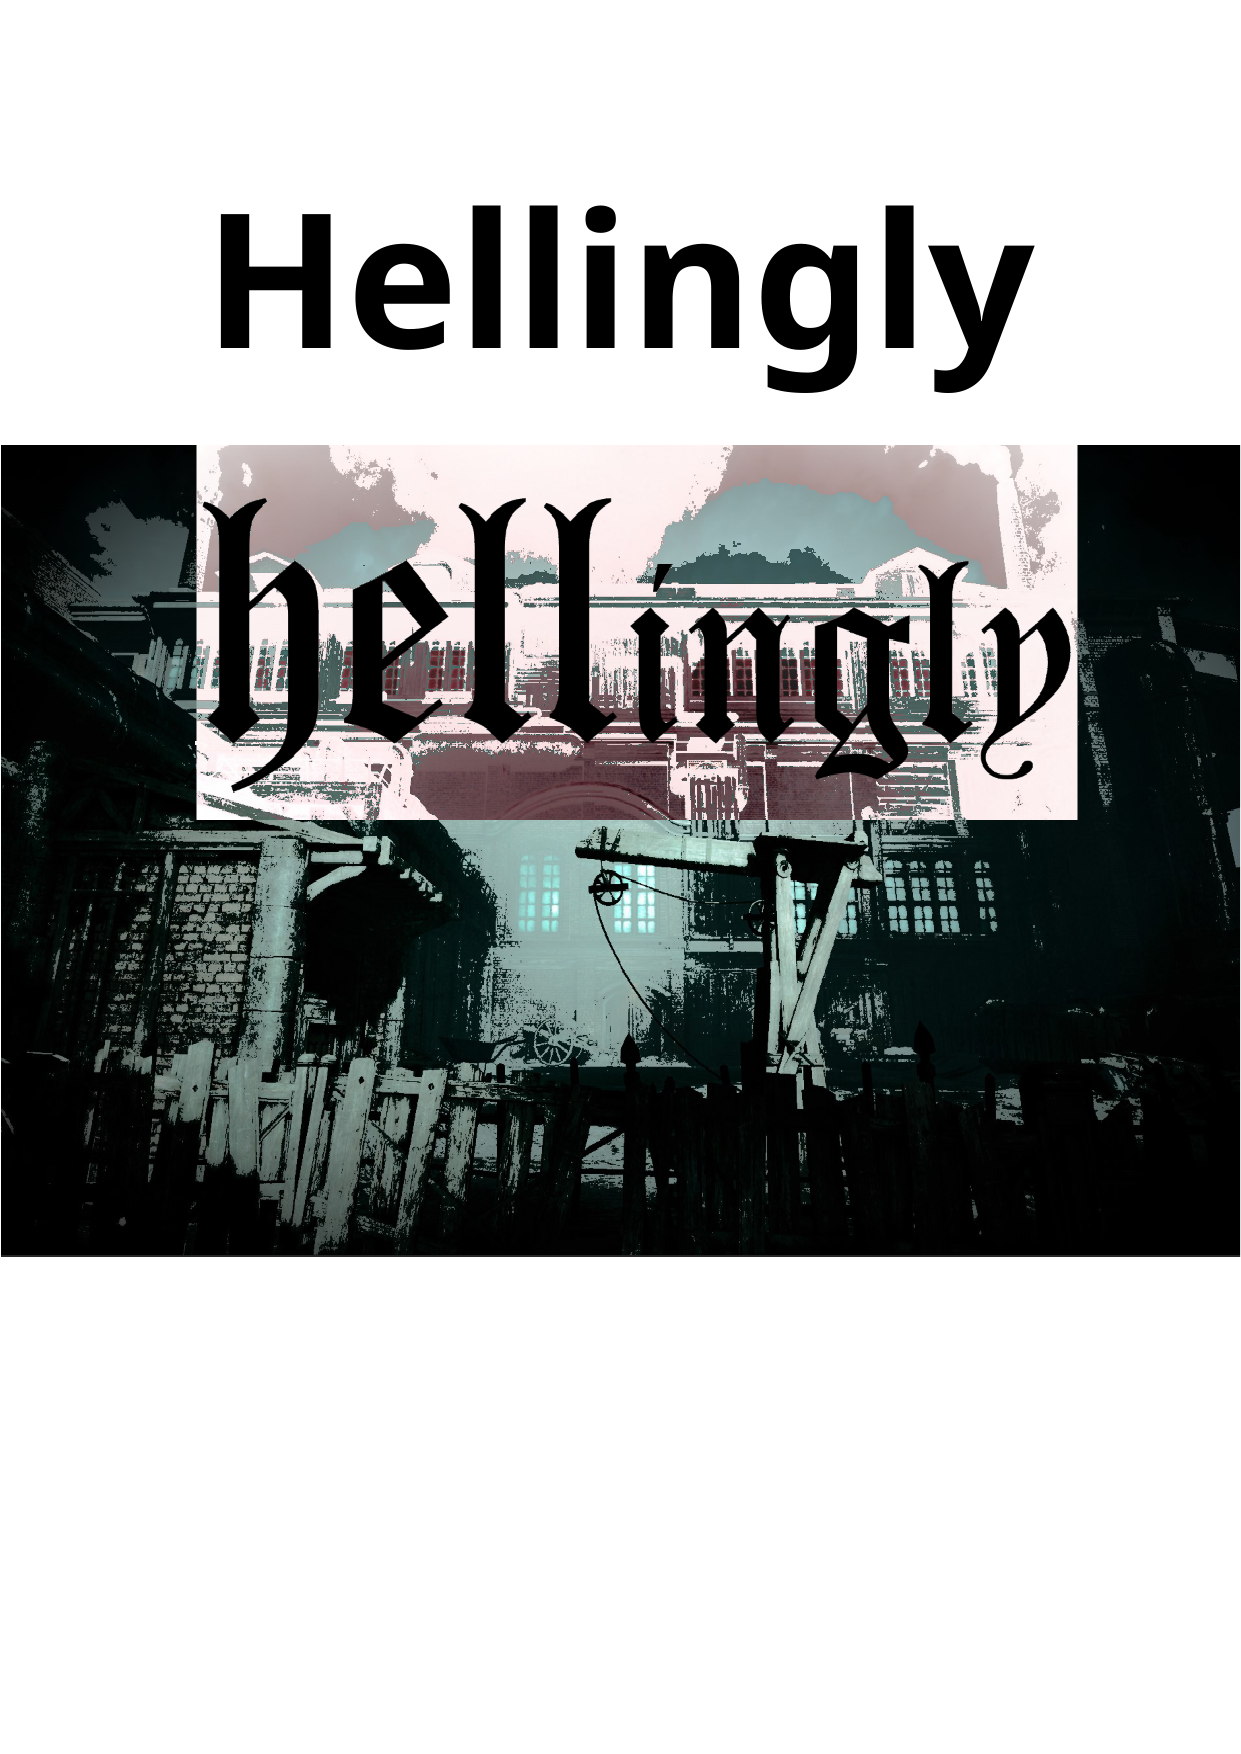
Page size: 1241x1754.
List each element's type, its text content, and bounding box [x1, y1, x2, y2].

picture [1, 445, 1241, 1257]
text Hellingly [177, 148, 1063, 403]
